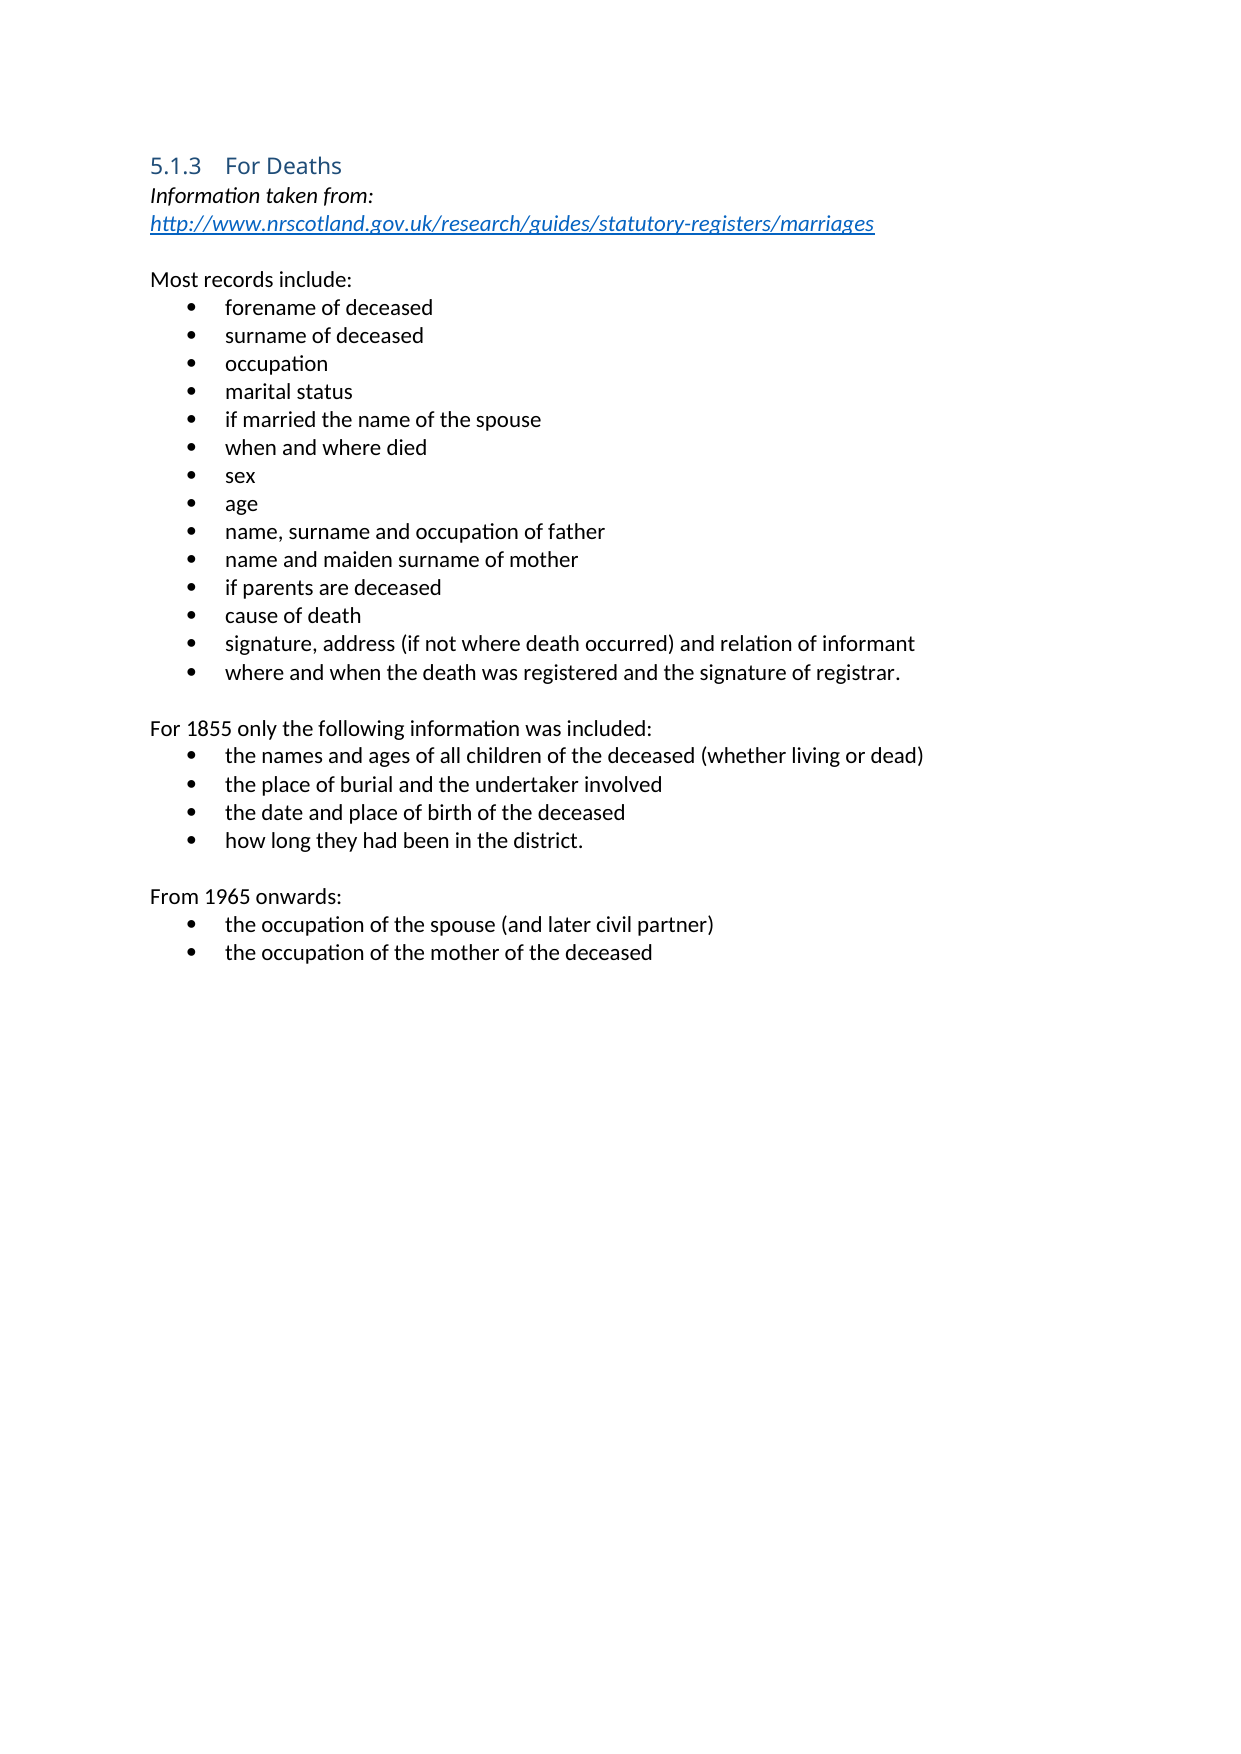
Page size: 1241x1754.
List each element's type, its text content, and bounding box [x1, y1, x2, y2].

list the occupation of the mother of the deceased [187, 938, 1090, 966]
list name and maiden surname of mother [187, 546, 1090, 573]
text From 1965 onwards: [150, 882, 1090, 910]
text Most records include: [150, 265, 1090, 293]
list occupation [187, 349, 1090, 377]
list surname of deceased [187, 321, 1090, 349]
list if parents are deceased [187, 573, 1090, 602]
list if married the name of the spouse [187, 405, 1090, 433]
list age [187, 489, 1090, 517]
list forename of deceased [187, 293, 1090, 321]
text Information taken from: http://www.nrscotland.gov.uk/research/guides/statutory-registers/marriages [150, 181, 1090, 237]
subtitle For Deaths [150, 150, 1090, 181]
list name, surname and occupation of father [187, 517, 1090, 546]
list the place of burial and the undertaker involved [187, 770, 1090, 798]
list when and where died [187, 433, 1090, 461]
list sex [187, 461, 1090, 489]
list the occupation of the spouse (and later civil partner) [187, 910, 1090, 938]
list signature, address (if not where death occurred) and relation of informant [187, 629, 1090, 658]
list the names and ages of all children of the deceased (whether living or dead) [187, 742, 1090, 770]
list where and when the death was registered and the signature of registrar. [187, 658, 1090, 686]
text For 1855 only the following information was included: [150, 714, 1090, 742]
list how long they had been in the district. [187, 826, 1090, 854]
list the date and place of birth of the deceased [187, 798, 1090, 826]
list marital status [187, 377, 1090, 405]
list cause of death [187, 602, 1090, 629]
